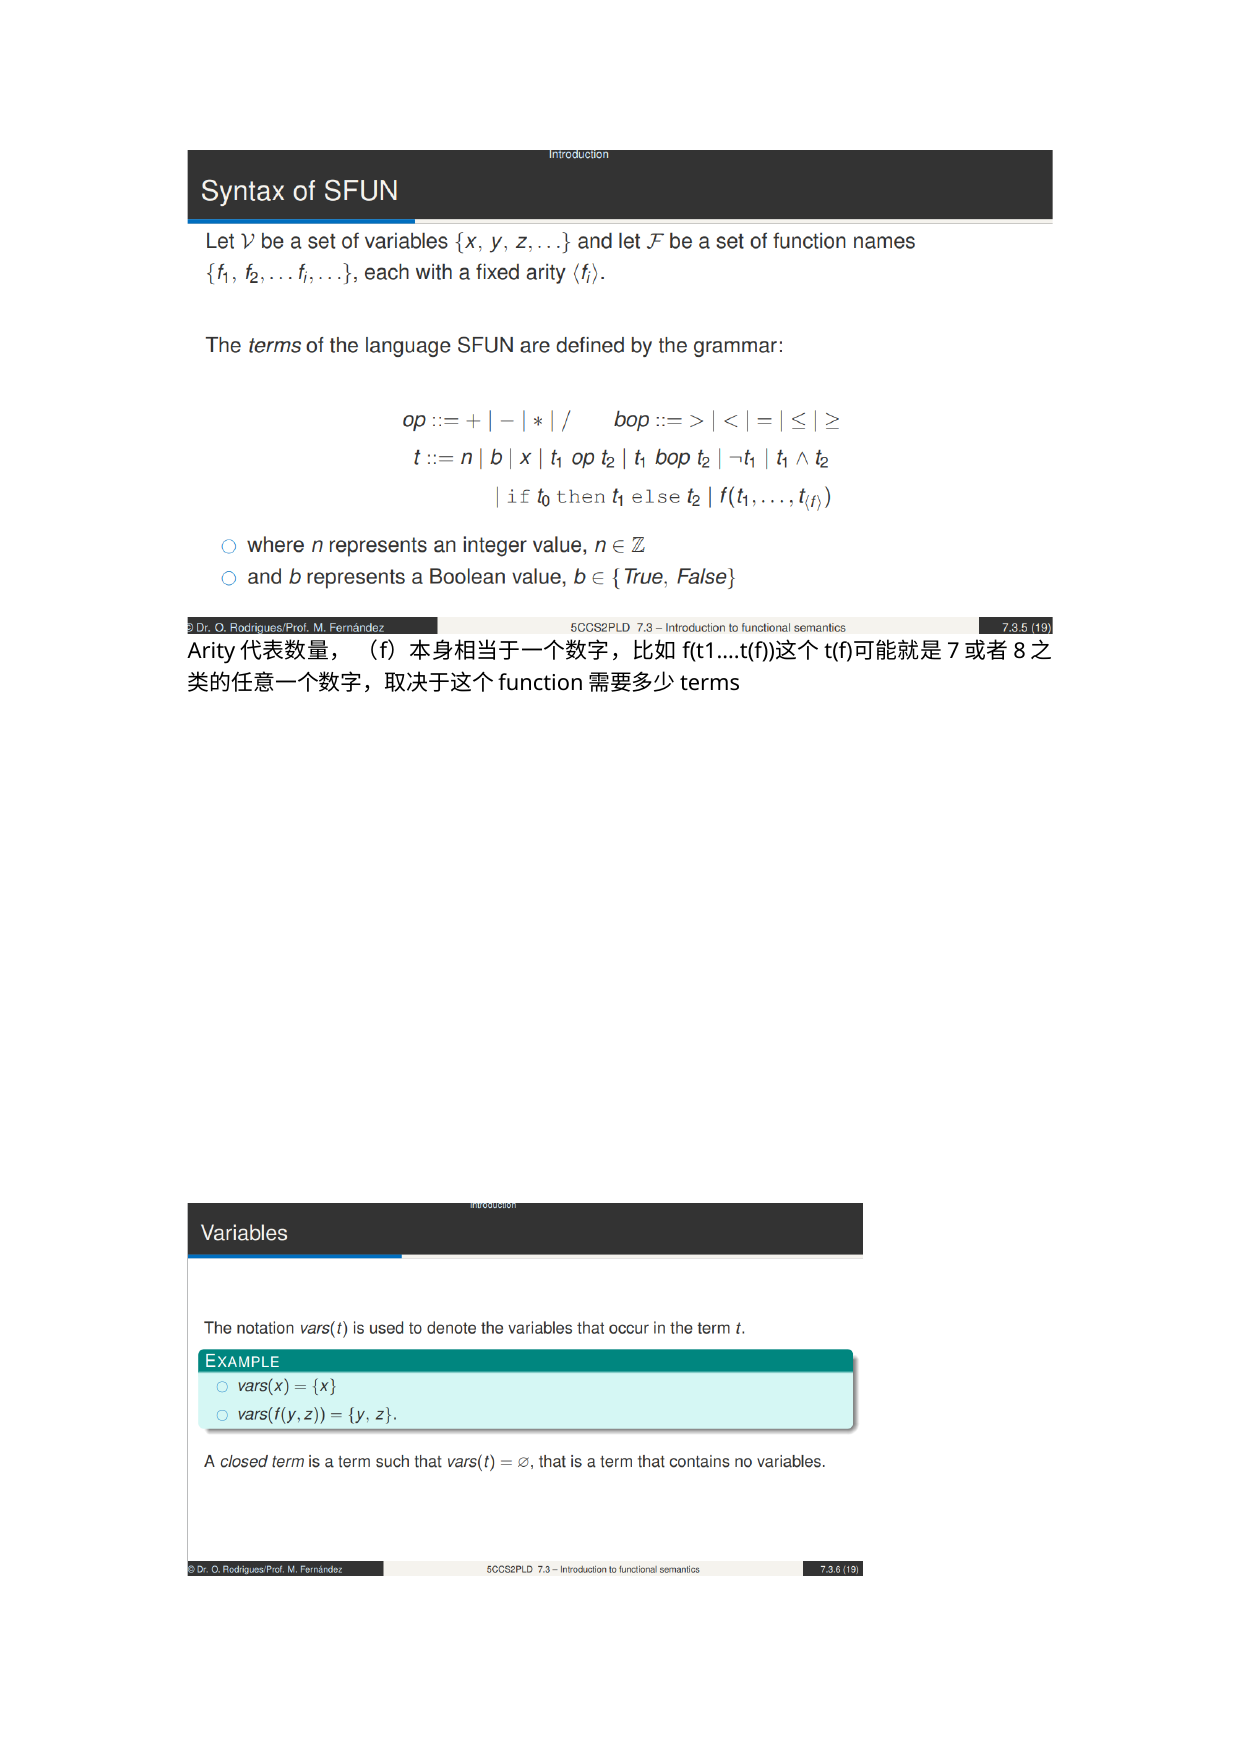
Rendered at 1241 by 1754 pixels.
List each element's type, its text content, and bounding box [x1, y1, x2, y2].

text Arity代表数量， （f）本身相当于一个数字，比如f(t1….t(f))这个t(f)可能就是7或者8之类的任意一个数字，取决于这个function需要多少terms [187, 634, 1053, 697]
picture [187, 1203, 863, 1576]
picture [187, 150, 1053, 634]
